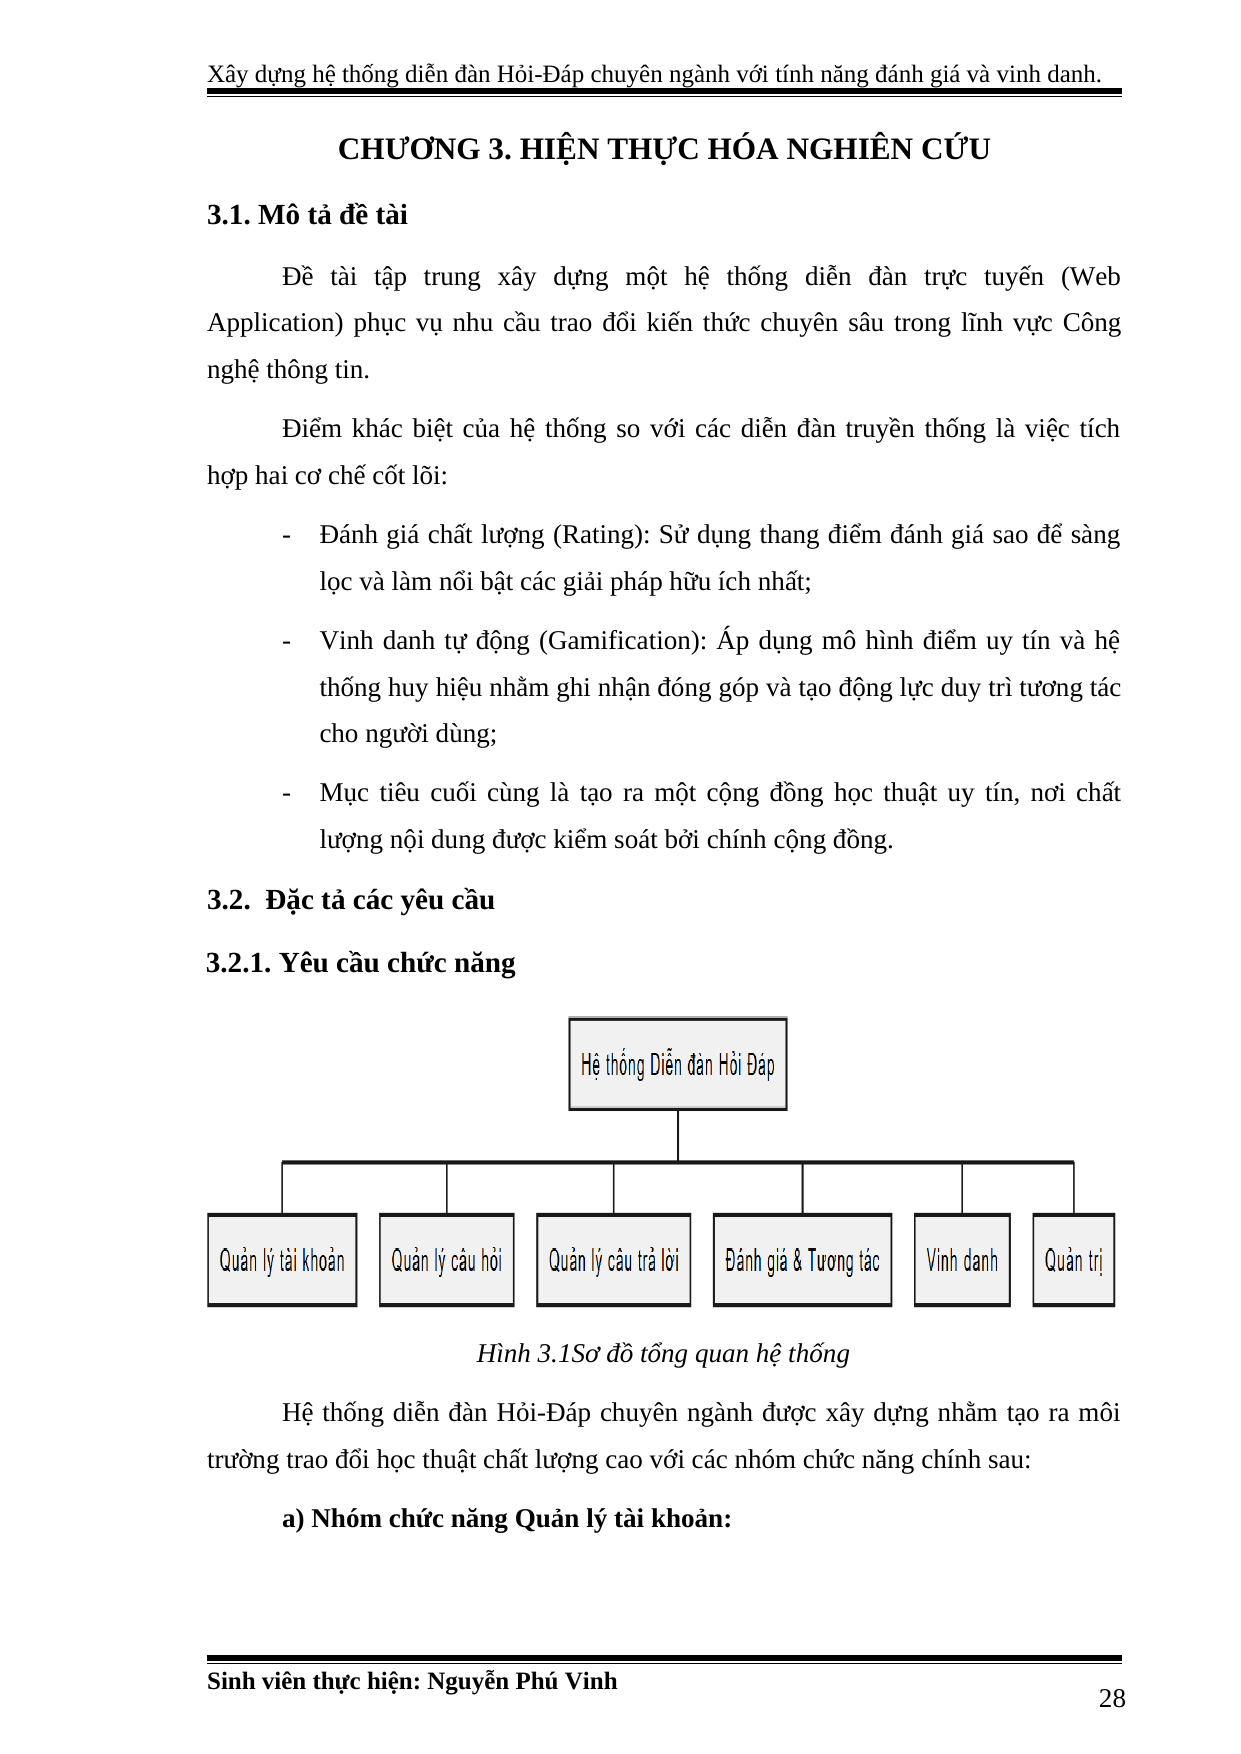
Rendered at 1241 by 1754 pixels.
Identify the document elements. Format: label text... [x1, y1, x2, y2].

text a) Nhóm chức năng Quản lý tài khoản: [207, 1502, 1122, 1533]
text Hình 3.1Sơ đồ tổng quan hệ thống [207, 1337, 1122, 1368]
subtitle Yêu cầu chức năng [206, 945, 1122, 979]
subtitle Đặc tả các yêu cầu [207, 882, 1122, 916]
text Hệ thống diễn đàn Hỏi-Đáp chuyên ngành được xây dựng nhằm tạo ra môi trường trao đổi học thuật chất lượng cao với các nhóm chức năng chính sau: [207, 1396, 1122, 1474]
list Mục tiêu cuối cùng là tạo ra một cộng đồng học thuật uy tín, nơi chất lượng nội dung được kiểm soát bởi chính cộng đồng. [282, 776, 1122, 854]
picture [206, 1007, 1124, 1310]
list Vinh danh tự động (Gamification): Áp dụng mô hình điểm uy tín và hệ thống huy hiệu nhằm ghi nhận đóng góp và tạo động lực duy trì tương tác cho người dùng; [282, 624, 1122, 748]
subtitle HIỆN THỰC HÓA NGHIÊN CỨU [207, 131, 1122, 167]
text Đề tài tập trung xây dựng một hệ thống diễn đàn trực tuyến (Web Application) phục vụ nhu cầu trao đổi kiến thức chuyên sâu trong lĩnh vực Công nghệ thông tin. [207, 260, 1122, 384]
list Đánh giá chất lượng (Rating): Sử dụng thang điểm đánh giá sao để sàng lọc và làm nổi bật các giải pháp hữu ích nhất; [282, 518, 1122, 596]
text Điểm khác biệt của hệ thống so với các diễn đàn truyền thống là việc tích hợp hai cơ chế cốt lõi: [207, 412, 1122, 490]
subtitle Mô tả đề tài [207, 197, 1122, 231]
